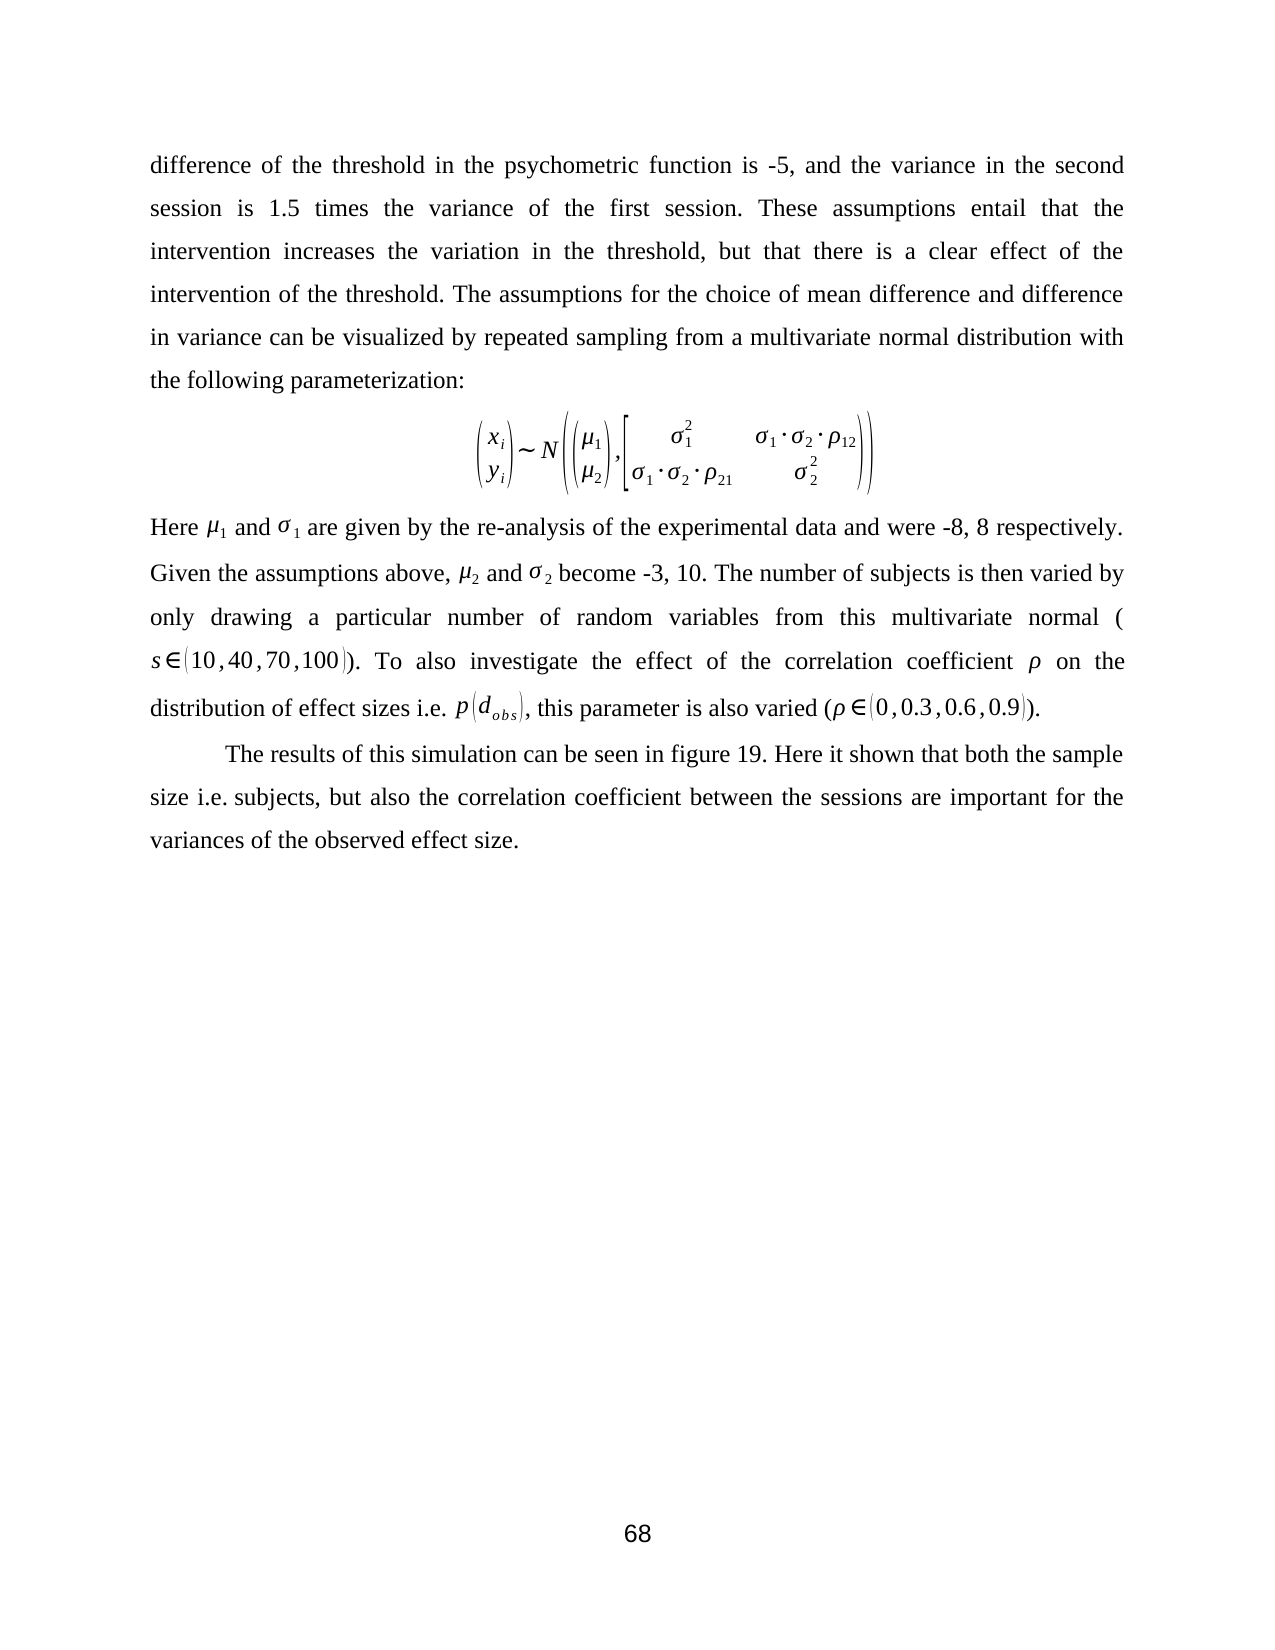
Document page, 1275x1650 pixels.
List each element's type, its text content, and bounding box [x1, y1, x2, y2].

text Here and are given by the re-analysis of the experimental data and were -8, 8 respectively. Given the assumptions above, and become -3, 10. The number of subjects is then varied by only drawing a particular number of random variables from this multivariate normal (). To also investigate the effect of the correlation coefficient on the distribution of effect sizes i.e. , this parameter is also varied (). [150, 511, 1125, 725]
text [150, 150, 1125, 394]
text The results of this simulation can be seen in figure 19. Here it shown that both the sample size i.e. subjects, but also the correlation coefficient between the sessions are important for the variances of the observed effect size. [150, 739, 1125, 854]
